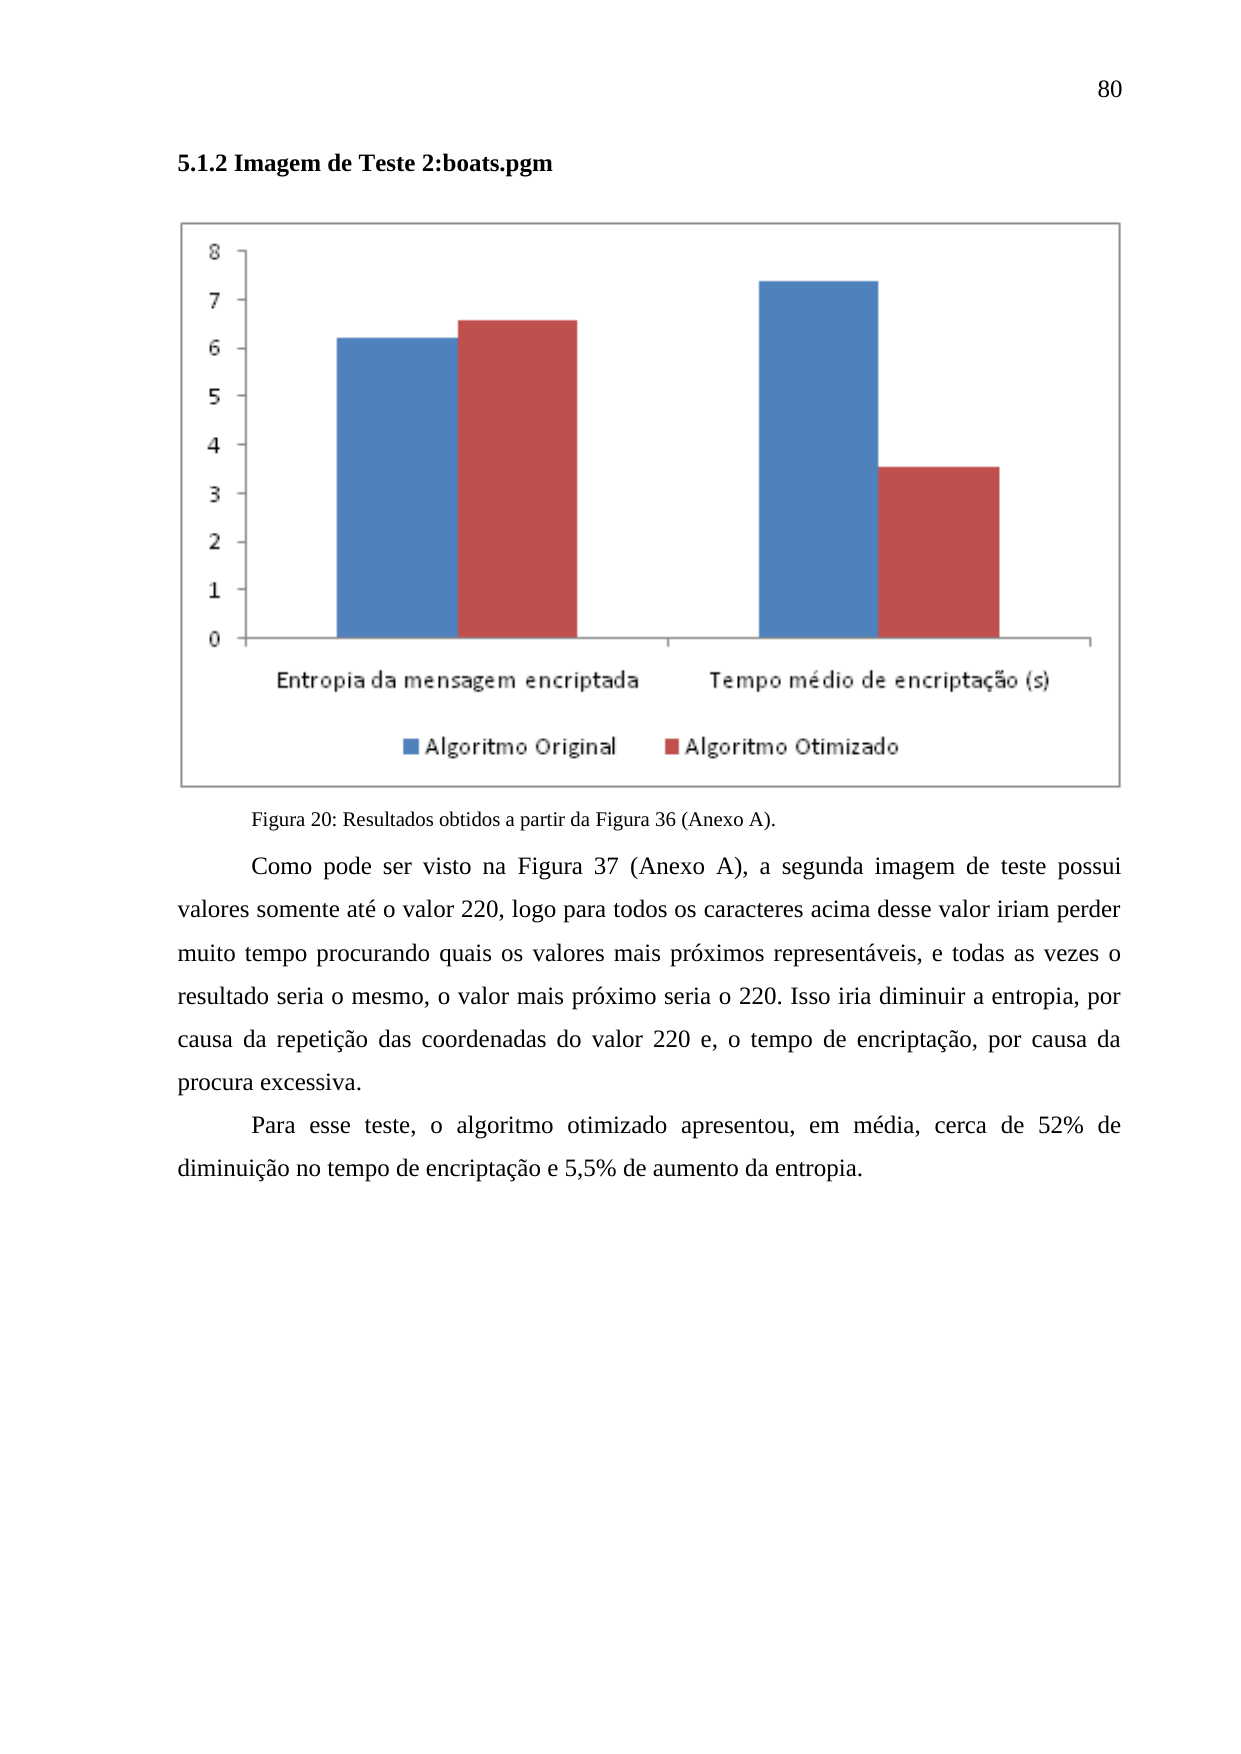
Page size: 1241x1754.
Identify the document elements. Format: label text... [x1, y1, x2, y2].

picture [177, 220, 1125, 792]
text Para esse teste, o algoritmo otimizado apresentou, em média, cerca de 52% de diminuição no tempo de encriptação e 5,5% de aumento da entropia. [177, 1110, 1122, 1182]
subtitle 5.1.2 Imagem de Teste 2:boats.pgm [177, 148, 1122, 176]
